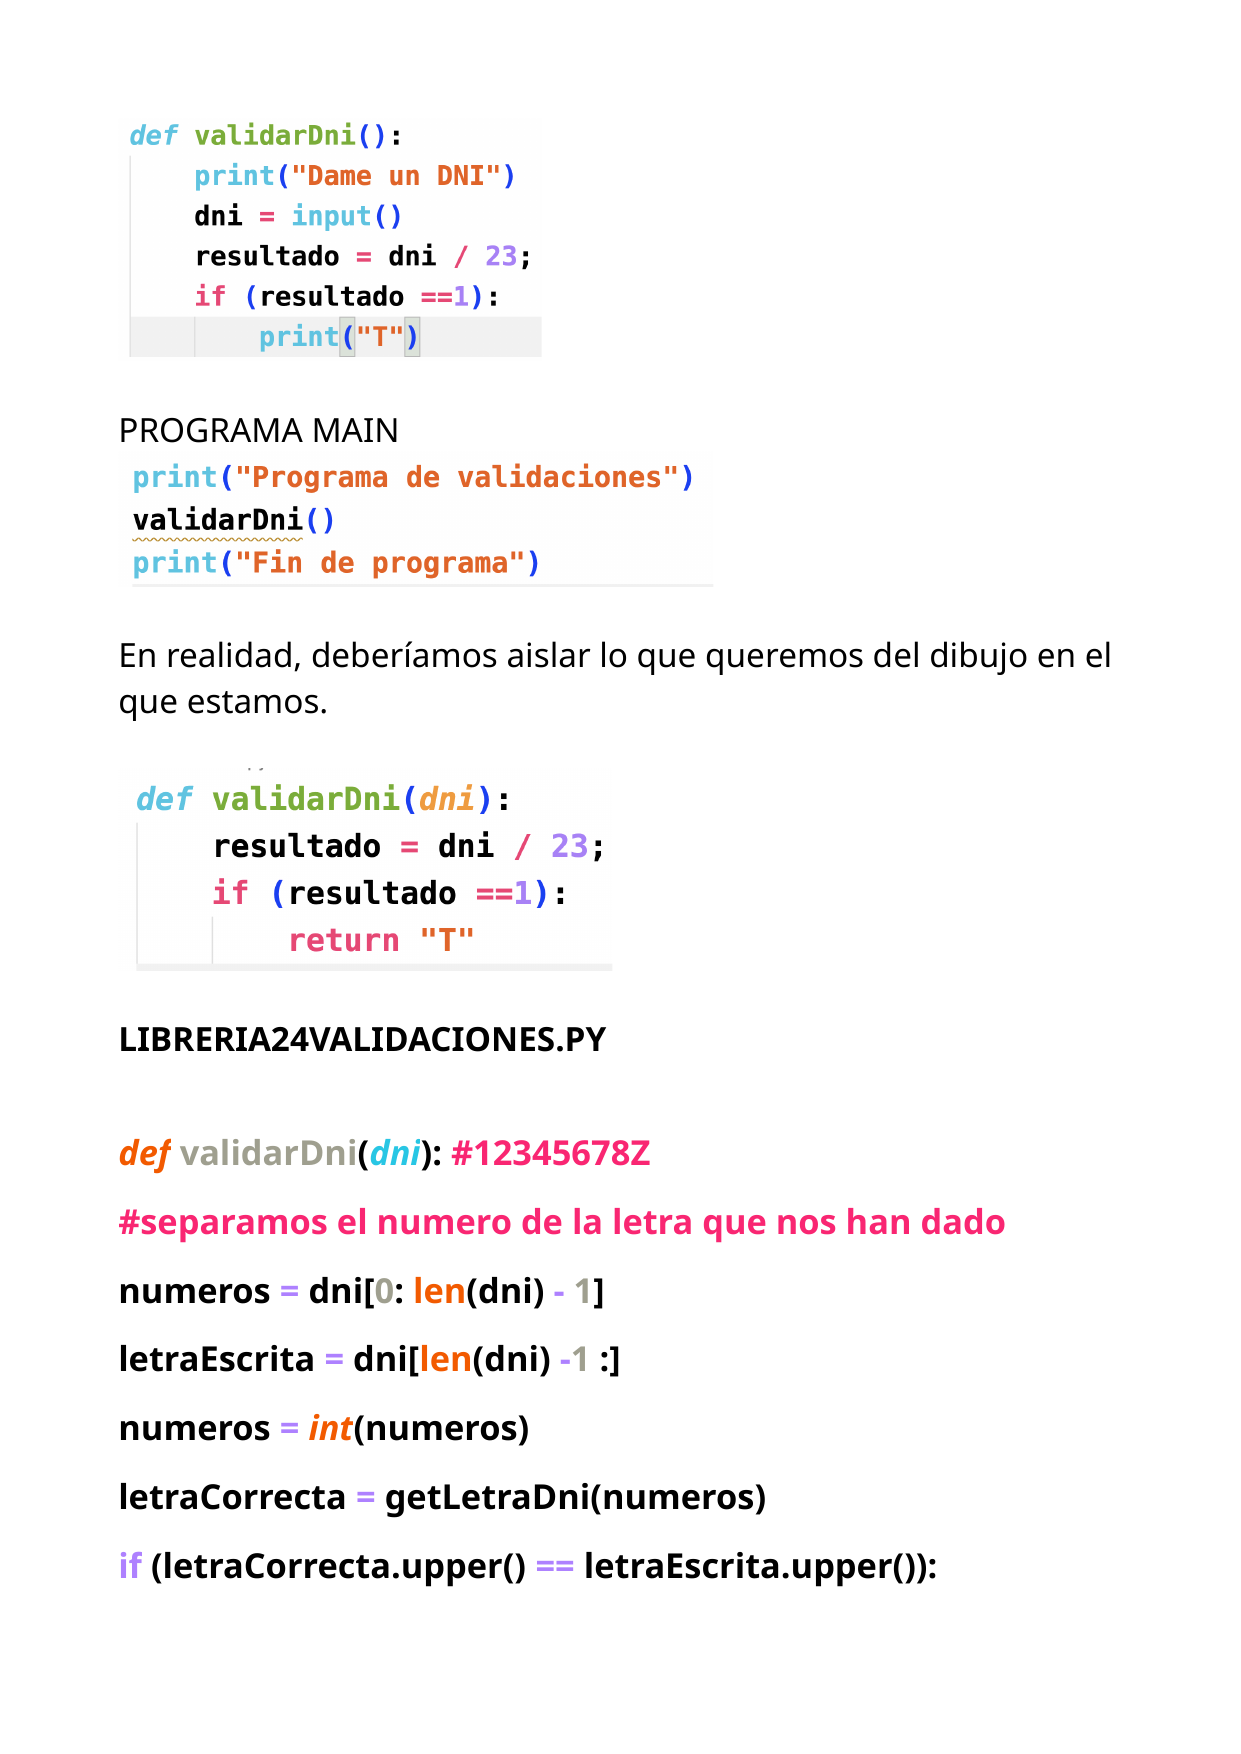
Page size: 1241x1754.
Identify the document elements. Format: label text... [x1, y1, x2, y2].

text En realidad, deberíamos aislar lo que queremos del dibujo en el que estamos. [118, 632, 1122, 723]
text LIBRERIA24VALIDACIONES.PY [118, 1016, 1122, 1062]
text if (letraCorrecta.upper() == letraEscrita.upper()): [118, 1519, 1122, 1588]
picture [118, 768, 613, 971]
text PROGRAMA MAIN [118, 406, 1122, 452]
text numeros = dni[0: len(dni) - 1] [118, 1244, 1122, 1313]
text numeros = int(numeros) [118, 1382, 1122, 1451]
text def validarDni(dni): #12345678Z [118, 1107, 1122, 1176]
picture [118, 451, 714, 587]
text letraEscrita = dni[len(dni) -1 :] [118, 1313, 1122, 1382]
picture [118, 118, 542, 361]
text letraCorrecta = getLetraDni(numeros) [118, 1451, 1122, 1519]
text #separamos el numero de la letra que nos han dado [118, 1176, 1122, 1244]
